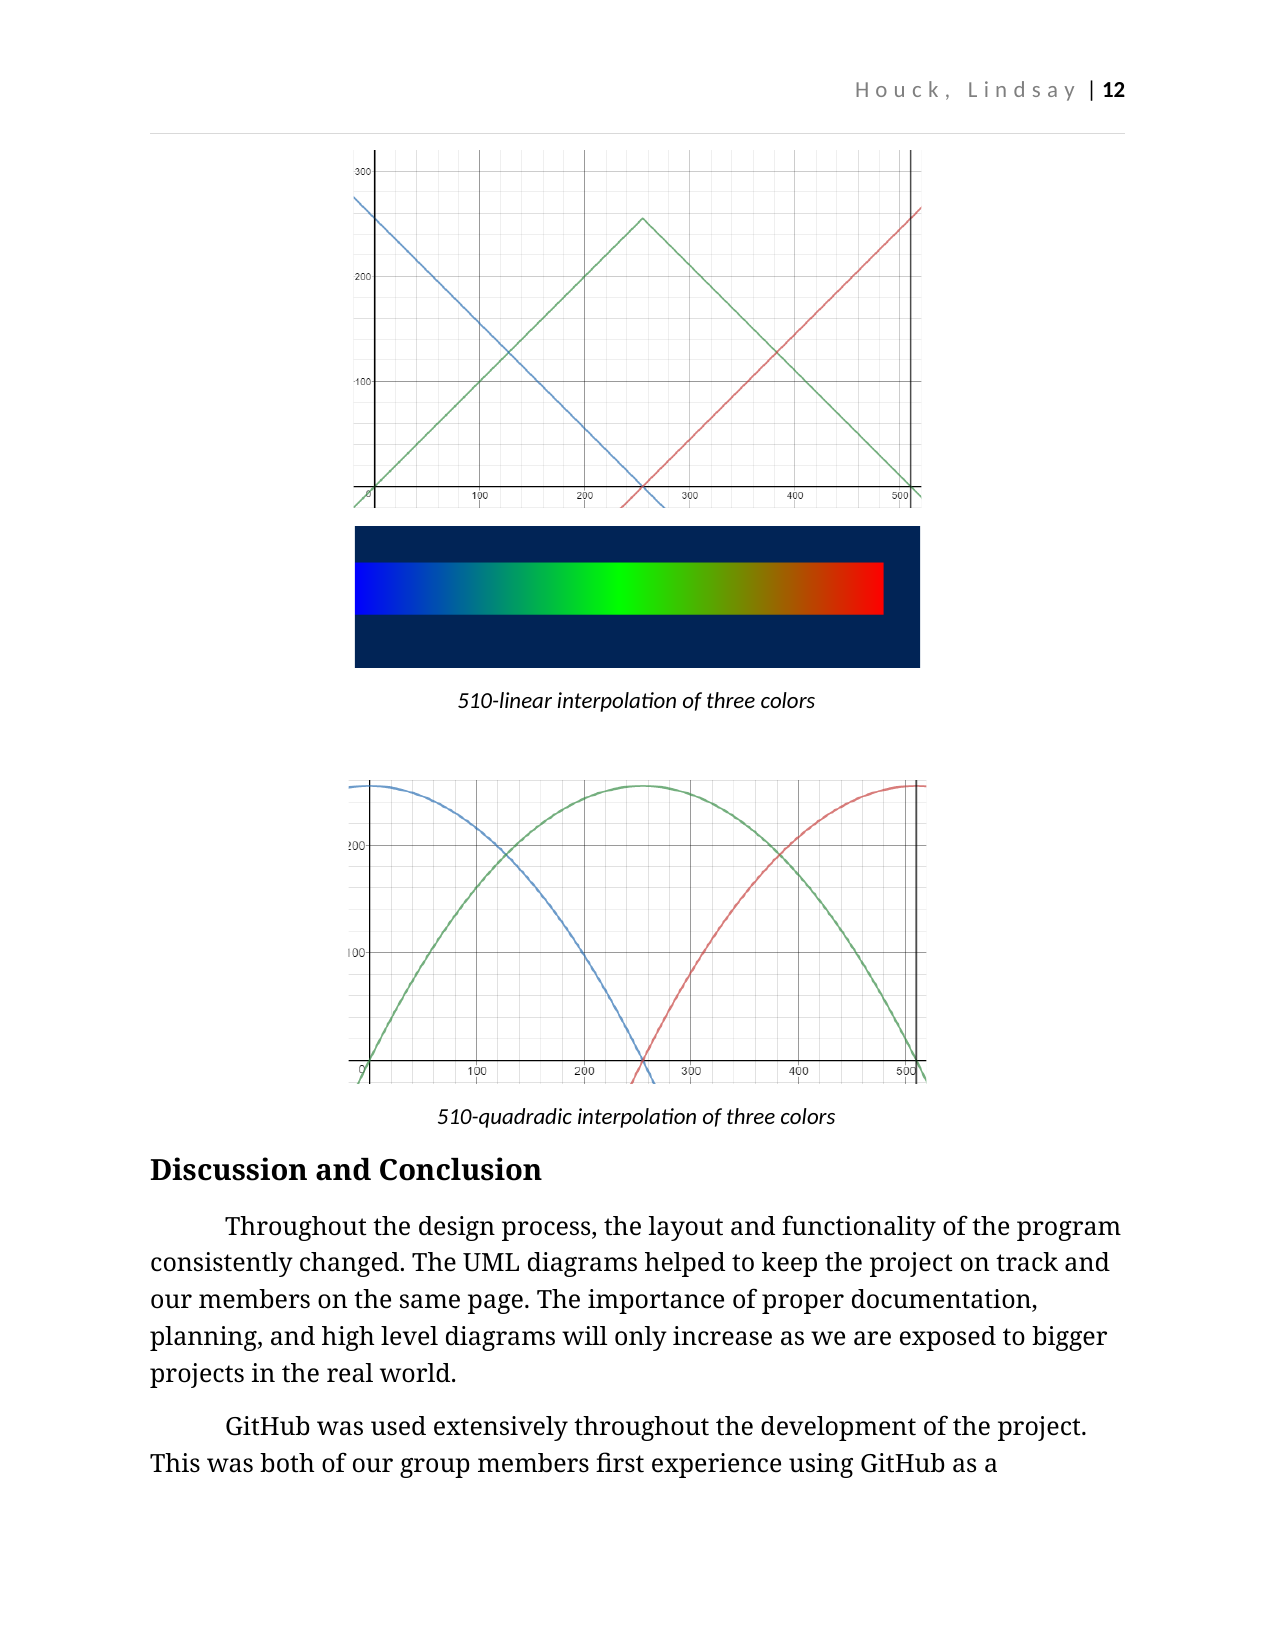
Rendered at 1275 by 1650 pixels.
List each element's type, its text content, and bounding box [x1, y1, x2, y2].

text Throughout the design process, the layout and functionality of the program consistently changed. The UML diagrams helped to keep the project on track and our members on the same page. The importance of proper documentation, planning, and high level diagrams will only increase as we are exposed to bigger projects in the real world. [150, 1208, 1125, 1389]
picture [353, 150, 922, 508]
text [150, 1409, 1125, 1480]
text Discussion and Conclusion [150, 1149, 1125, 1188]
text 510-quadradic interpolation of three colors [150, 1102, 1125, 1130]
text 510-linear interpolation of three colors [150, 686, 1125, 714]
picture [354, 526, 921, 668]
picture [348, 780, 927, 1084]
